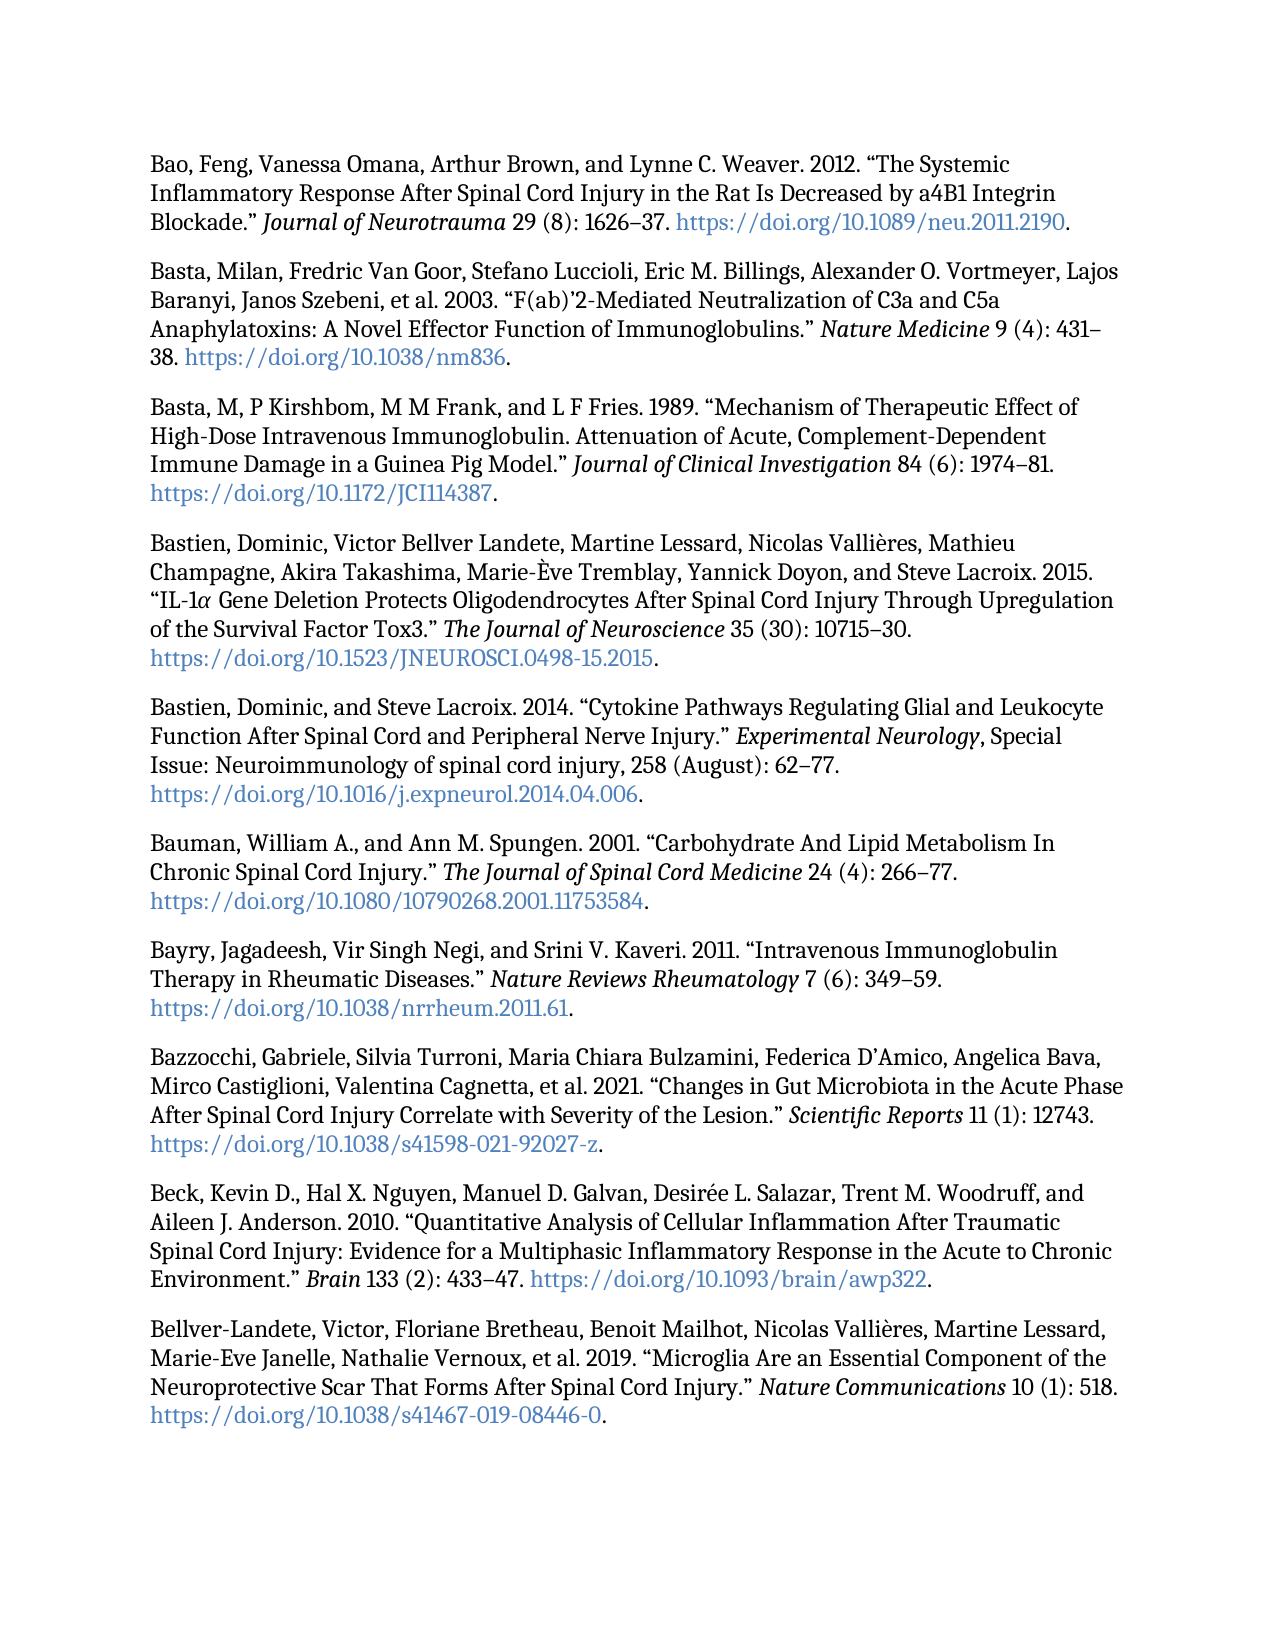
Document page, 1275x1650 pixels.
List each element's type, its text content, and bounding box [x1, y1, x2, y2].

text Bastien, Dominic, Victor Bellver Landete, Martine Lessard, Nicolas Vallières, Mathieu Champagne, Akira Takashima, Marie-Ève Tremblay, Yannick Doyon, and Steve Lacroix. 2015. “IL-1 Gene Deletion Protects Oligodendrocytes After Spinal Cord Injury Through Upregulation of the Survival Factor Tox3.” The Journal of Neuroscience 35 (30): 10715–30. https://doi.org/10.1523/JNEUROSCI.0498-15.2015. [150, 529, 1125, 672]
text Beck, Kevin D., Hal X. Nguyen, Manuel D. Galvan, Desirée L. Salazar, Trent M. Woodruff, and Aileen J. Anderson. 2010. “Quantitative Analysis of Cellular Inflammation After Traumatic Spinal Cord Injury: Evidence for a Multiphasic Inflammatory Response in the Acute to Chronic Environment.” Brain 133 (2): 433–47. https://doi.org/10.1093/brain/awp322. [150, 1179, 1125, 1294]
text Basta, M, P Kirshbom, M M Frank, and L F Fries. 1989. “Mechanism of Therapeutic Effect of High-Dose Intravenous Immunoglobulin. Attenuation of Acute, Complement-Dependent Immune Damage in a Guinea Pig Model.” Journal of Clinical Investigation 84 (6): 1974–81. https://doi.org/10.1172/JCI114387. [150, 393, 1125, 508]
text Bazzocchi, Gabriele, Silvia Turroni, Maria Chiara Bulzamini, Federica D’Amico, Angelica Bava, Mirco Castiglioni, Valentina Cagnetta, et al. 2021. “Changes in Gut Microbiota in the Acute Phase After Spinal Cord Injury Correlate with Severity of the Lesion.” Scientific Reports 11 (1): 12743. https://doi.org/10.1038/s41598-021-92027-z. [150, 1043, 1125, 1158]
text Bao, Feng, Vanessa Omana, Arthur Brown, and Lynne C. Weaver. 2012. “The Systemic Inflammatory Response After Spinal Cord Injury in the Rat Is Decreased by a4B1 Integrin Blockade.” Journal of Neurotrauma 29 (8): 1626–37. https://doi.org/10.1089/neu.2011.2190. [150, 150, 1125, 236]
text Bauman, William A., and Ann M. Spungen. 2001. “Carbohydrate And Lipid Metabolism In Chronic Spinal Cord Injury.” The Journal of Spinal Cord Medicine 24 (4): 266–77. https://doi.org/10.1080/10790268.2001.11753584. [150, 829, 1125, 915]
text Bastien, Dominic, and Steve Lacroix. 2014. “Cytokine Pathways Regulating Glial and Leukocyte Function After Spinal Cord and Peripheral Nerve Injury.” Experimental Neurology, Special Issue: Neuroimmunology of spinal cord injury, 258 (August): 62–77. https://doi.org/10.1016/j.expneurol.2014.04.006. [150, 693, 1125, 808]
text Bayry, Jagadeesh, Vir Singh Negi, and Srini V. Kaveri. 2011. “Intravenous Immunoglobulin Therapy in Rheumatic Diseases.” Nature Reviews Rheumatology 7 (6): 349–59. https://doi.org/10.1038/nrrheum.2011.61. [150, 936, 1125, 1022]
text Bellver-Landete, Victor, Floriane Bretheau, Benoit Mailhot, Nicolas Vallières, Martine Lessard, Marie-Eve Janelle, Nathalie Vernoux, et al. 2019. “Microglia Are an Essential Component of the Neuroprotective Scar That Forms After Spinal Cord Injury.” Nature Communications 10 (1): 518. https://doi.org/10.1038/s41467-019-08446-0. [150, 1315, 1125, 1430]
text Basta, Milan, Fredric Van Goor, Stefano Luccioli, Eric M. Billings, Alexander O. Vortmeyer, Lajos Baranyi, Janos Szebeni, et al. 2003. “F(ab)’2-Mediated Neutralization of C3a and C5a Anaphylatoxins: A Novel Effector Function of Immunoglobulins.” Nature Medicine 9 (4): 431–38. https://doi.org/10.1038/nm836. [150, 257, 1125, 372]
